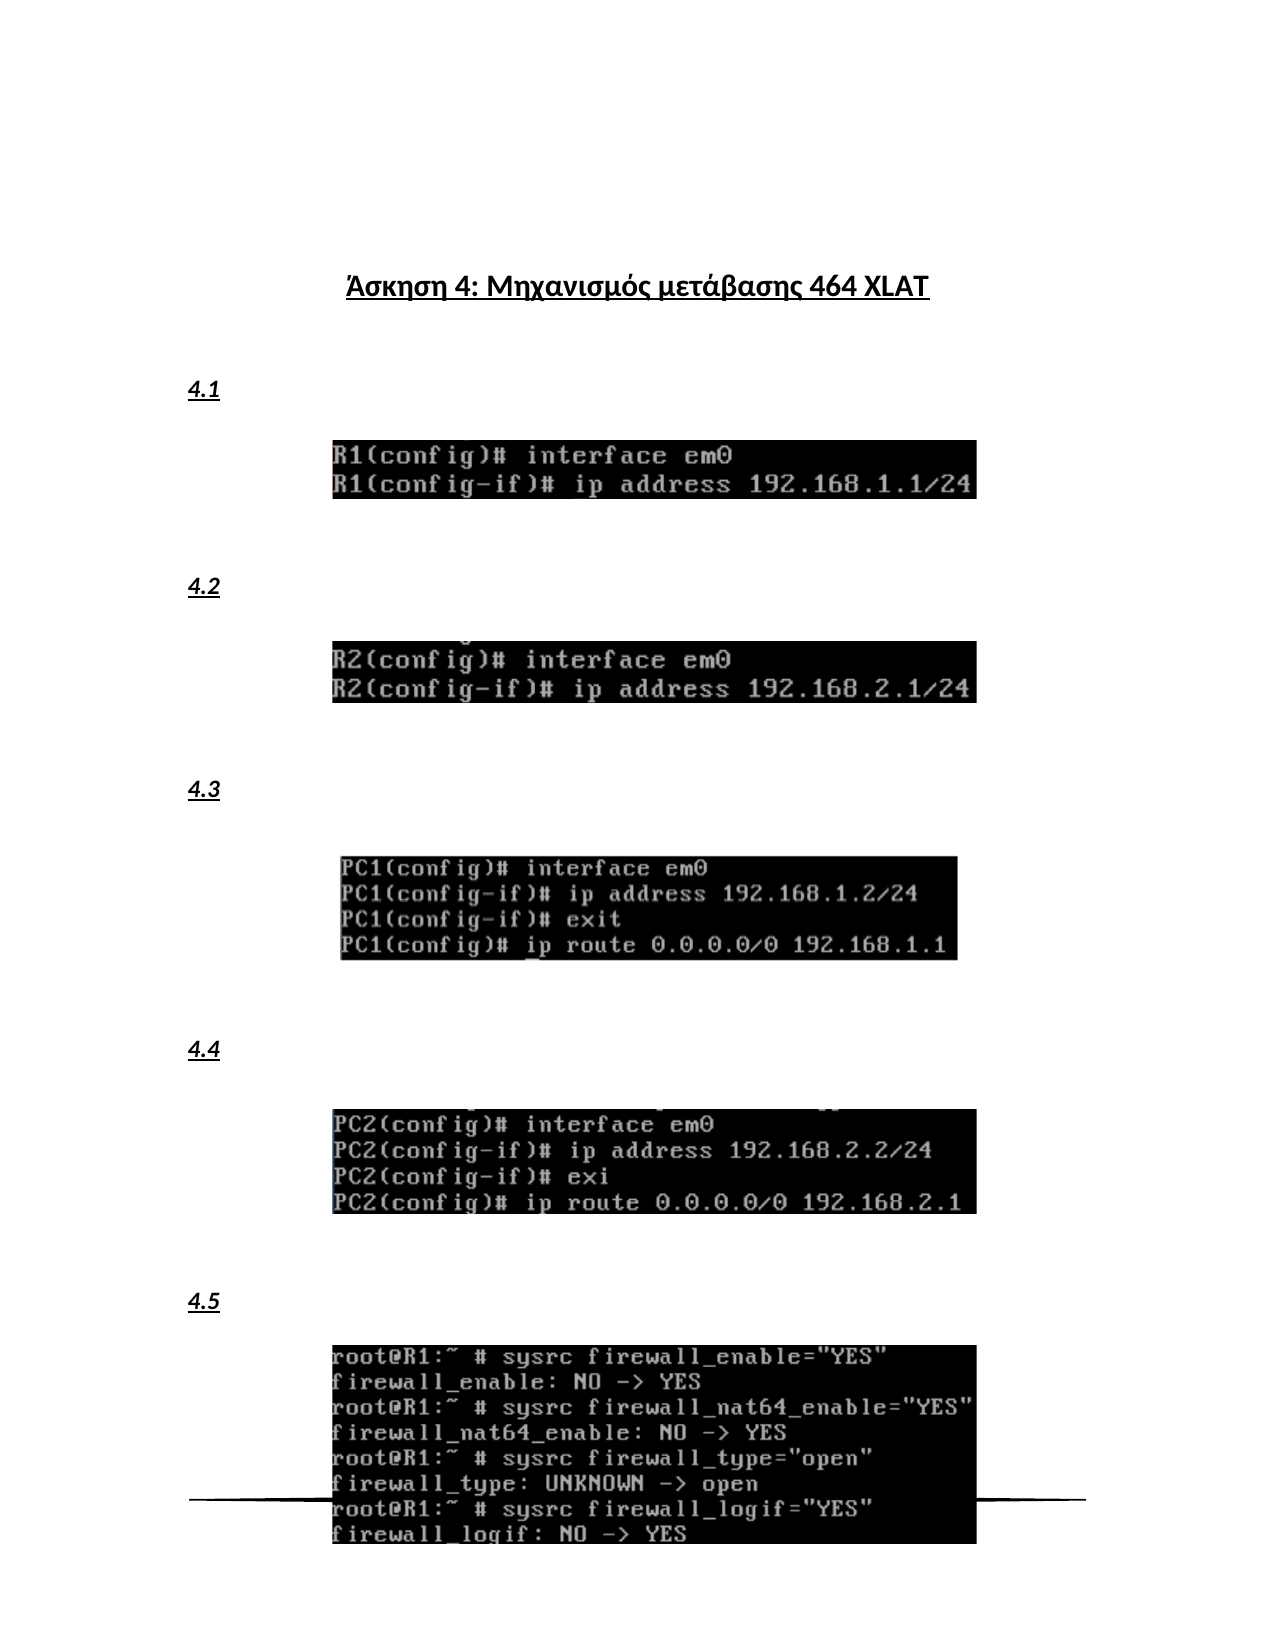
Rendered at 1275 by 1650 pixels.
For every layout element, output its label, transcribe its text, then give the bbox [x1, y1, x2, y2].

text 4.1 [187, 373, 1087, 403]
text 4.5 [187, 1285, 1087, 1316]
text 4.2 [187, 570, 1087, 601]
picture [332, 1345, 977, 1544]
picture [332, 1109, 977, 1214]
text 4.3 [187, 773, 1087, 804]
picture [332, 440, 977, 499]
text 4.4 [187, 1033, 1087, 1064]
text Άσκηση 4: Μηχανισμός μετάβασης 464 XLAT [187, 266, 1087, 304]
picture [339, 848, 961, 962]
picture [332, 641, 977, 703]
